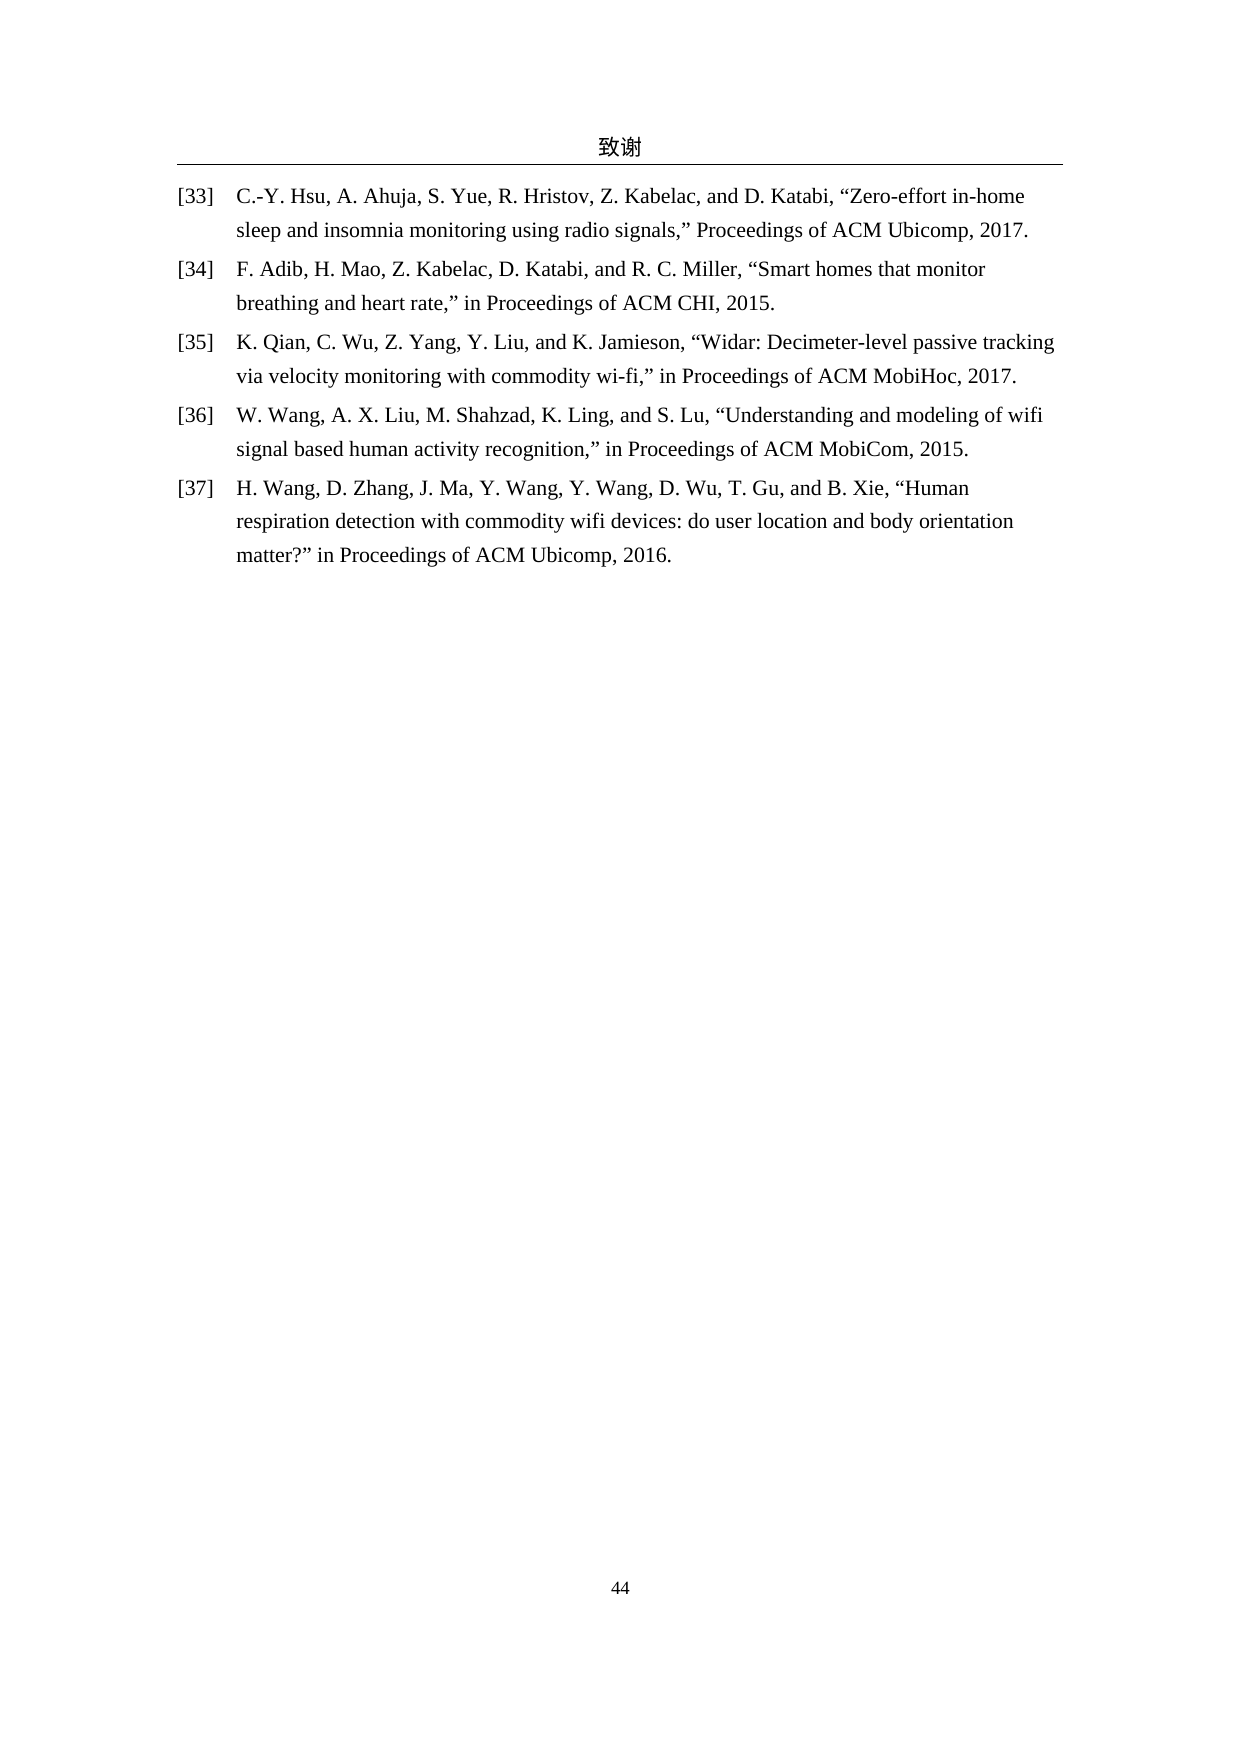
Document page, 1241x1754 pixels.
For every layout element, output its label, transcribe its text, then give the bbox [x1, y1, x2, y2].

text C.-Y. Hsu, A. Ahuja, S. Yue, R. Hristov, Z. Kabelac, and D. Katabi, “Zero-effort in-home sleep and insomnia monitoring using radio signals,” Proceedings of ACM Ubicomp, 2017. [177, 177, 1063, 244]
text K. Qian, C. Wu, Z. Yang, Y. Liu, and K. Jamieson, “Widar: Decimeter-level passive tracking via velocity monitoring with commodity wi-fi,” in Proceedings of ACM MobiHoc, 2017. [177, 323, 1063, 390]
text F. Adib, H. Mao, Z. Kabelac, D. Katabi, and R. C. Miller, “Smart homes that monitor breathing and heart rate,” in Proceedings of ACM CHI, 2015. [177, 250, 1063, 317]
text W. Wang, A. X. Liu, M. Shahzad, K. Ling, and S. Lu, “Understanding and modeling of wifi signal based human activity recognition,” in Proceedings of ACM MobiCom, 2015. [177, 396, 1063, 463]
text H. Wang, D. Zhang, J. Ma, Y. Wang, Y. Wang, D. Wu, T. Gu, and B. Xie, “Human respiration detection with commodity wifi devices: do user location and body orientation matter?” in Proceedings of ACM Ubicomp, 2016. [177, 469, 1063, 569]
